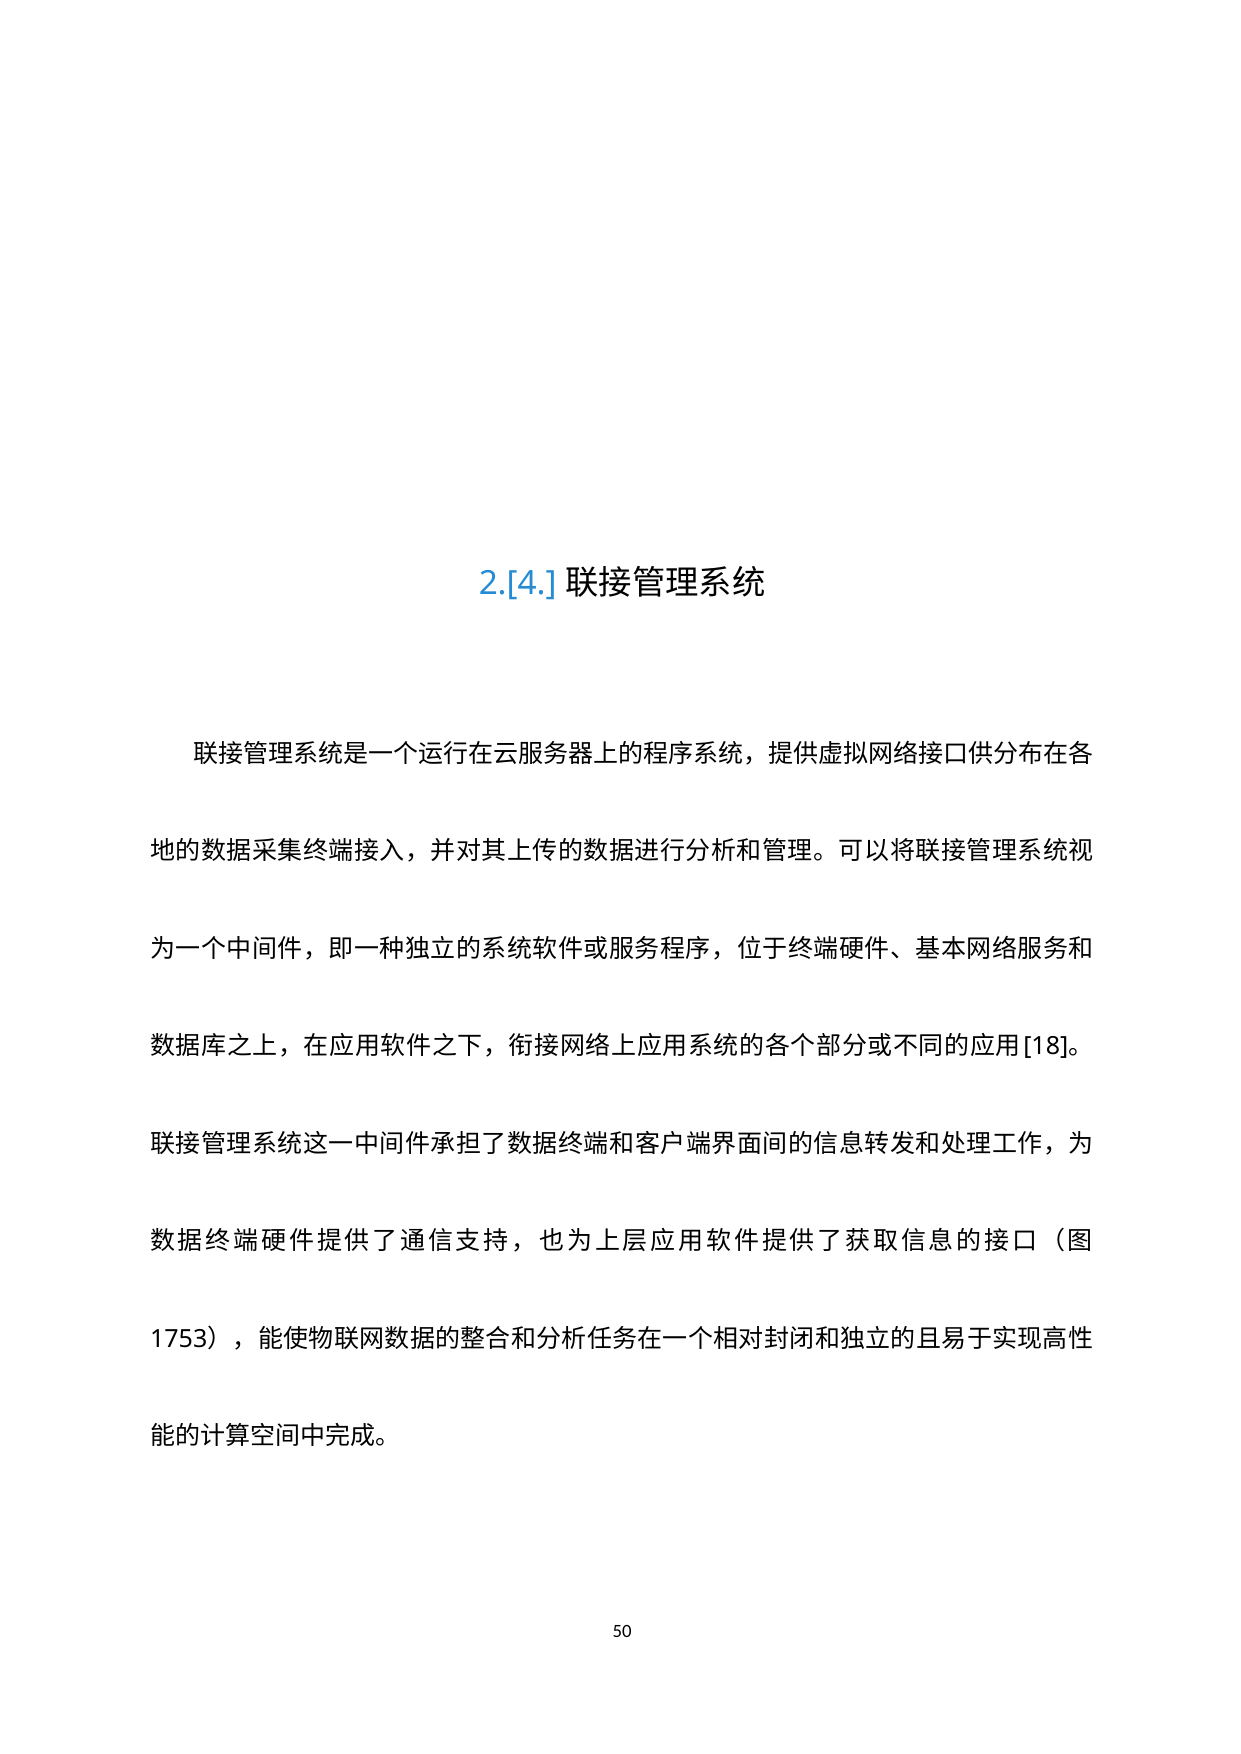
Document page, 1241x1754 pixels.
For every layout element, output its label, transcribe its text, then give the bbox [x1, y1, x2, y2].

list 联接管理系统 [150, 547, 1094, 612]
text 联接管理系统是一个运行在云服务器上的程序系统，提供虚拟网络接口供分布在各地的数据采集终端接入，并对其上传的数据进行分析和管理。可以将联接管理系统视为一个中间件，即一种独立的系统软件或服务程序，位于终端硬件、基本网络服务和数据库之上，在应用软件之下，衔接网络上应用系统的各个部分或不同的应用[18]。联接管理系统这一中间件承担了数据终端和客户端界面间的信息转发和处理工作，为数据终端硬件提供了通信支持，也为上层应用软件提供了获取信息的接口（图1），能使物联网数据的整合和分析任务在一个相对封闭和独立的且易于实现高性能的计算空间中完成。 [150, 719, 1094, 1466]
